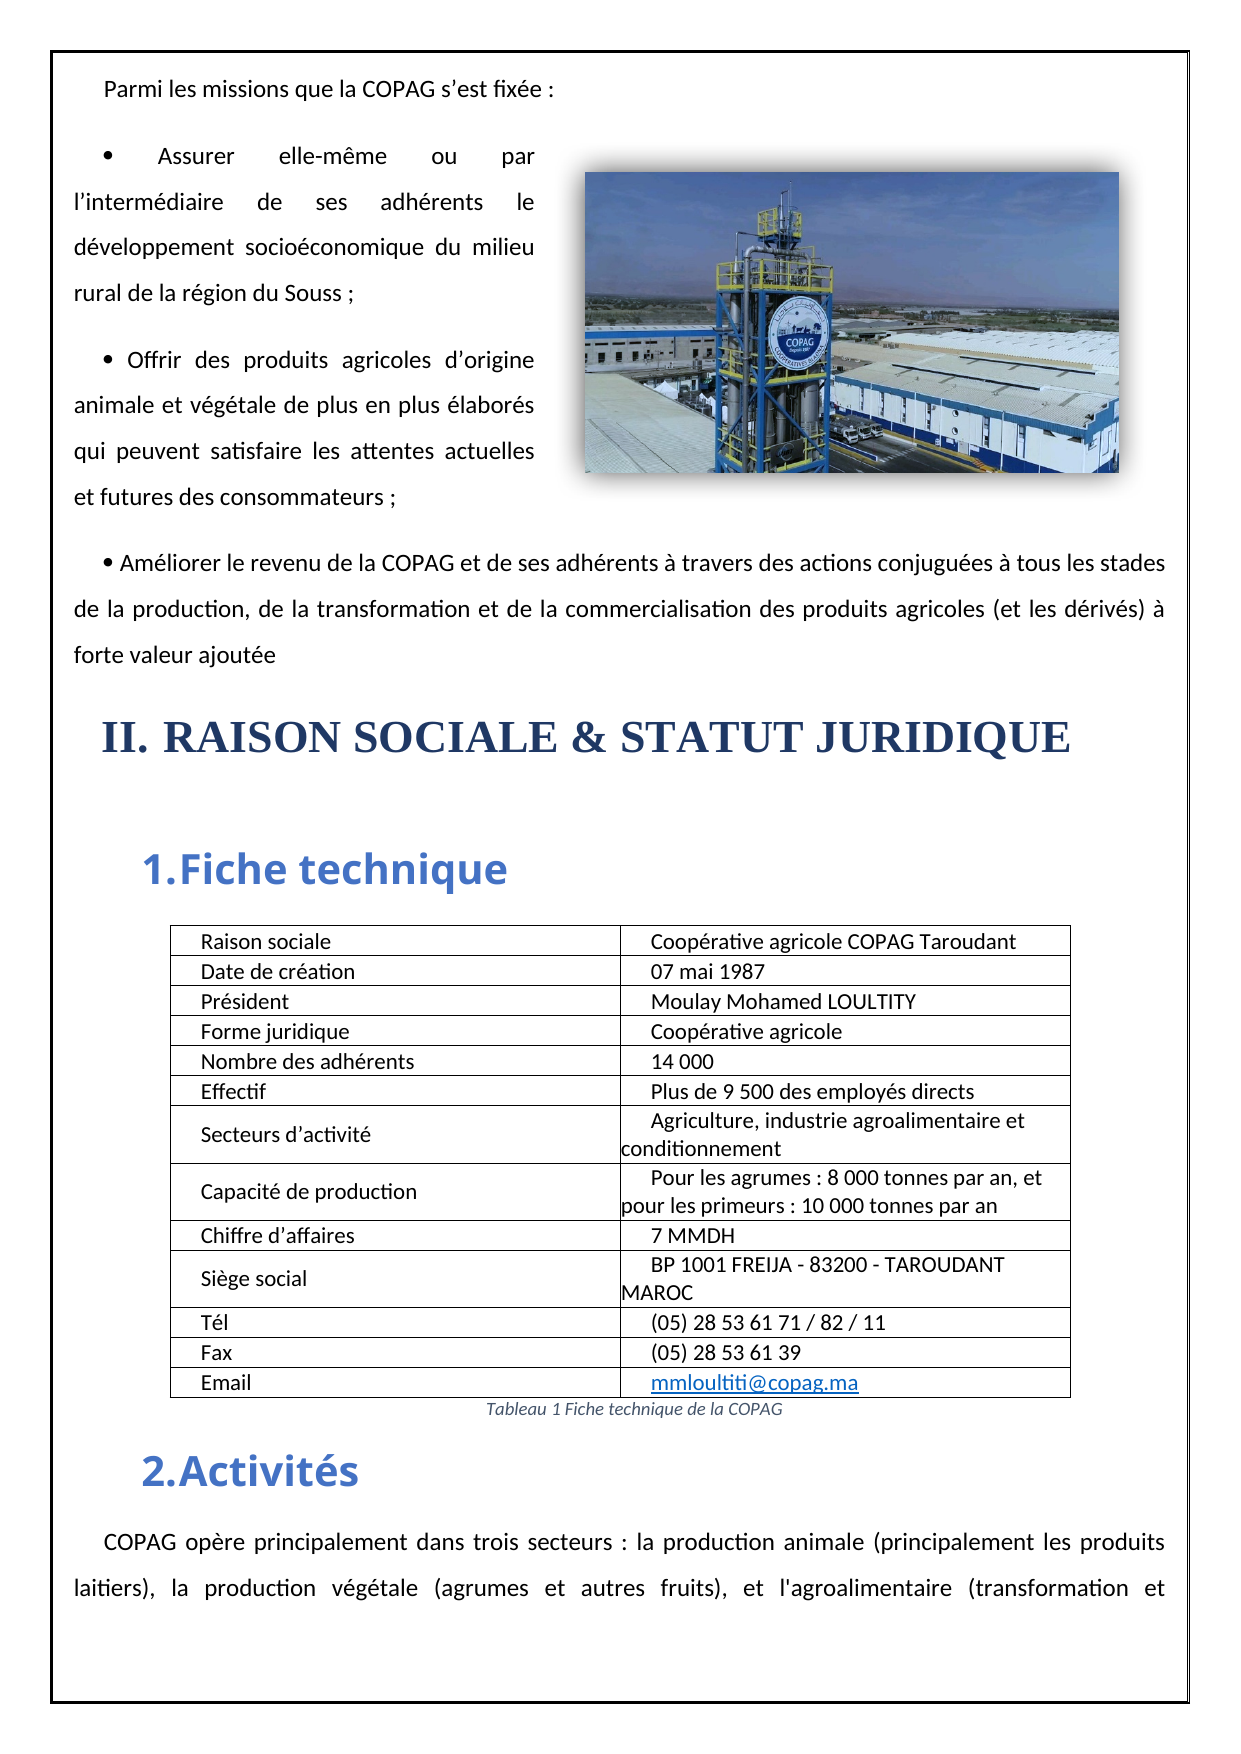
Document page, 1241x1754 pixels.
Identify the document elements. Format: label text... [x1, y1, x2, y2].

table_cell Forme juridique [171, 1016, 620, 1045]
table_cell 07 mai 1987 [621, 956, 1070, 985]
table_cell Effectif [171, 1076, 620, 1105]
table_cell 7 MMDH [621, 1221, 1070, 1249]
table_cell 30 [565, 153, 1136, 308]
table_cell Coopérative agricole [621, 1016, 1070, 1045]
table_cell BP 1001 FREIJA - 83200 - TAROUDANT MAROC [621, 1251, 1070, 1307]
table_cell Président [171, 986, 620, 1015]
table_cell Pour les agrumes : 8 000 tonnes par an, et pour les primeurs : 10 000 tonnes par an [621, 1164, 1070, 1219]
table_cell Capacité de production [171, 1164, 620, 1219]
table_cell 32 [565, 344, 1136, 491]
text Améliorer le revenu de la COPAG et de ses adhérents à travers des actions conjuguées à tous les stades de la production, de la transformation et de la commercialisation des produits agricoles (et les dérivés) à forte valeur ajoutée [73, 548, 1167, 669]
table_cell Siège social [171, 1251, 620, 1307]
table_cell 14 000 [621, 1046, 1070, 1075]
table_cell Nombre des adhérents [171, 1046, 620, 1075]
text Tableau 1 Fiche technique de la COPAG [73, 1398, 1167, 1421]
text Parmi les missions que la COPAG s’est fixée : [73, 73, 1167, 104]
table_cell (05) 28 53 61 71 / 82 / 11 [621, 1308, 1070, 1337]
table_header Coopérative agricole COPAG Taroudant [621, 926, 1070, 955]
table_header Raison sociale [171, 926, 620, 955]
table_cell Moulay Mohamed LOULTITY [621, 986, 1070, 1015]
table_cell Date de création [171, 956, 620, 985]
table_cell Agriculture, industrie agroalimentaire et conditionnement [621, 1106, 1070, 1162]
table_cell Plus de 9 500 des employés directs [621, 1076, 1070, 1105]
table_cell mmloultiti@copag.ma [621, 1368, 1070, 1397]
table_cell Email [171, 1368, 620, 1397]
table_cell Chiffre d’affaires [171, 1221, 620, 1249]
text Offrir des produits agricoles d’origine animale et végétale de plus en plus élaborés qui peuvent satisfaire les attentes actuelles et futures des consommateurs ; [73, 344, 1167, 512]
table_cell (05) 28 53 61 39 [621, 1338, 1070, 1367]
subtitle RAISON SOCIALE & STATUT JURIDIQUE [148, 710, 1167, 762]
table_cell Tél [171, 1308, 620, 1337]
table_cell Fax [171, 1338, 620, 1367]
subtitle Fiche technique [141, 840, 1167, 897]
subtitle Activités [141, 1441, 1167, 1498]
picture [585, 172, 1119, 473]
table_cell Secteurs d’activité [171, 1106, 620, 1162]
text Assurer elle-même ou par l’intermédiaire de ses adhérents le développement socioéconomique du milieu rural de la région du Souss ; [73, 140, 1167, 308]
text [73, 1526, 1167, 1603]
